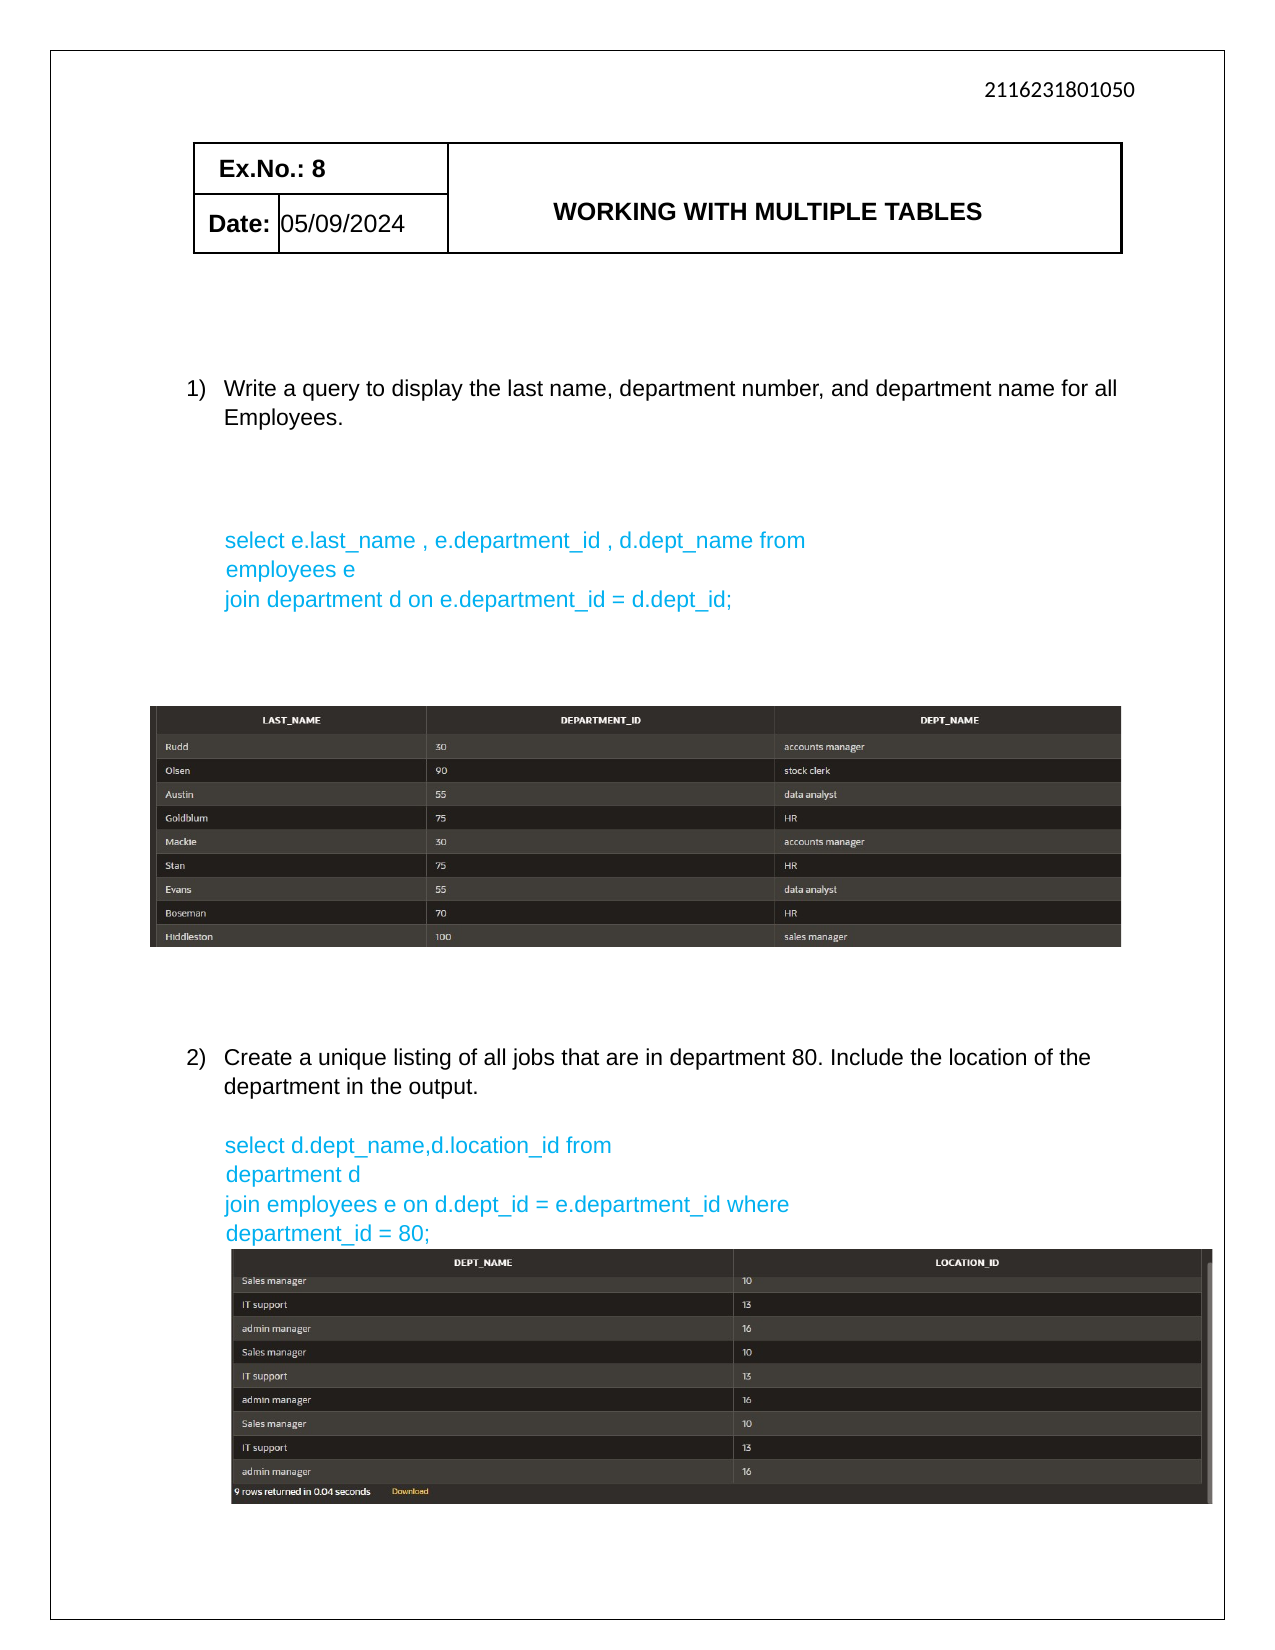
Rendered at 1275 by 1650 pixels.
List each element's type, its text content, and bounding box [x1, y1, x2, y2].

table_cell 05/09/2024 [280, 195, 447, 252]
list Write a query to display the last name, department number, and department name for all Employees. [186, 375, 1129, 430]
table_header Ex.No.: 8 [195, 144, 447, 193]
text select d.dept_name,d.location_id from department d [224, 1132, 613, 1188]
table_cell Date: [195, 195, 278, 252]
picture [231, 1249, 1213, 1504]
text join department d on e.department_id = d.dept_id; [224, 586, 1154, 612]
text join employees e on d.dept_id = e.department_id where department_id = 80; [224, 1191, 791, 1247]
list Create a unique listing of all jobs that are in department 80. Include the location of the department in the output. [186, 1044, 1129, 1099]
table_header WORKING WITH MULTIPLE TABLES [449, 144, 1120, 252]
picture [150, 706, 1122, 947]
text select e.last_name , e.department_id , d.dept_name from employees e [224, 527, 807, 583]
